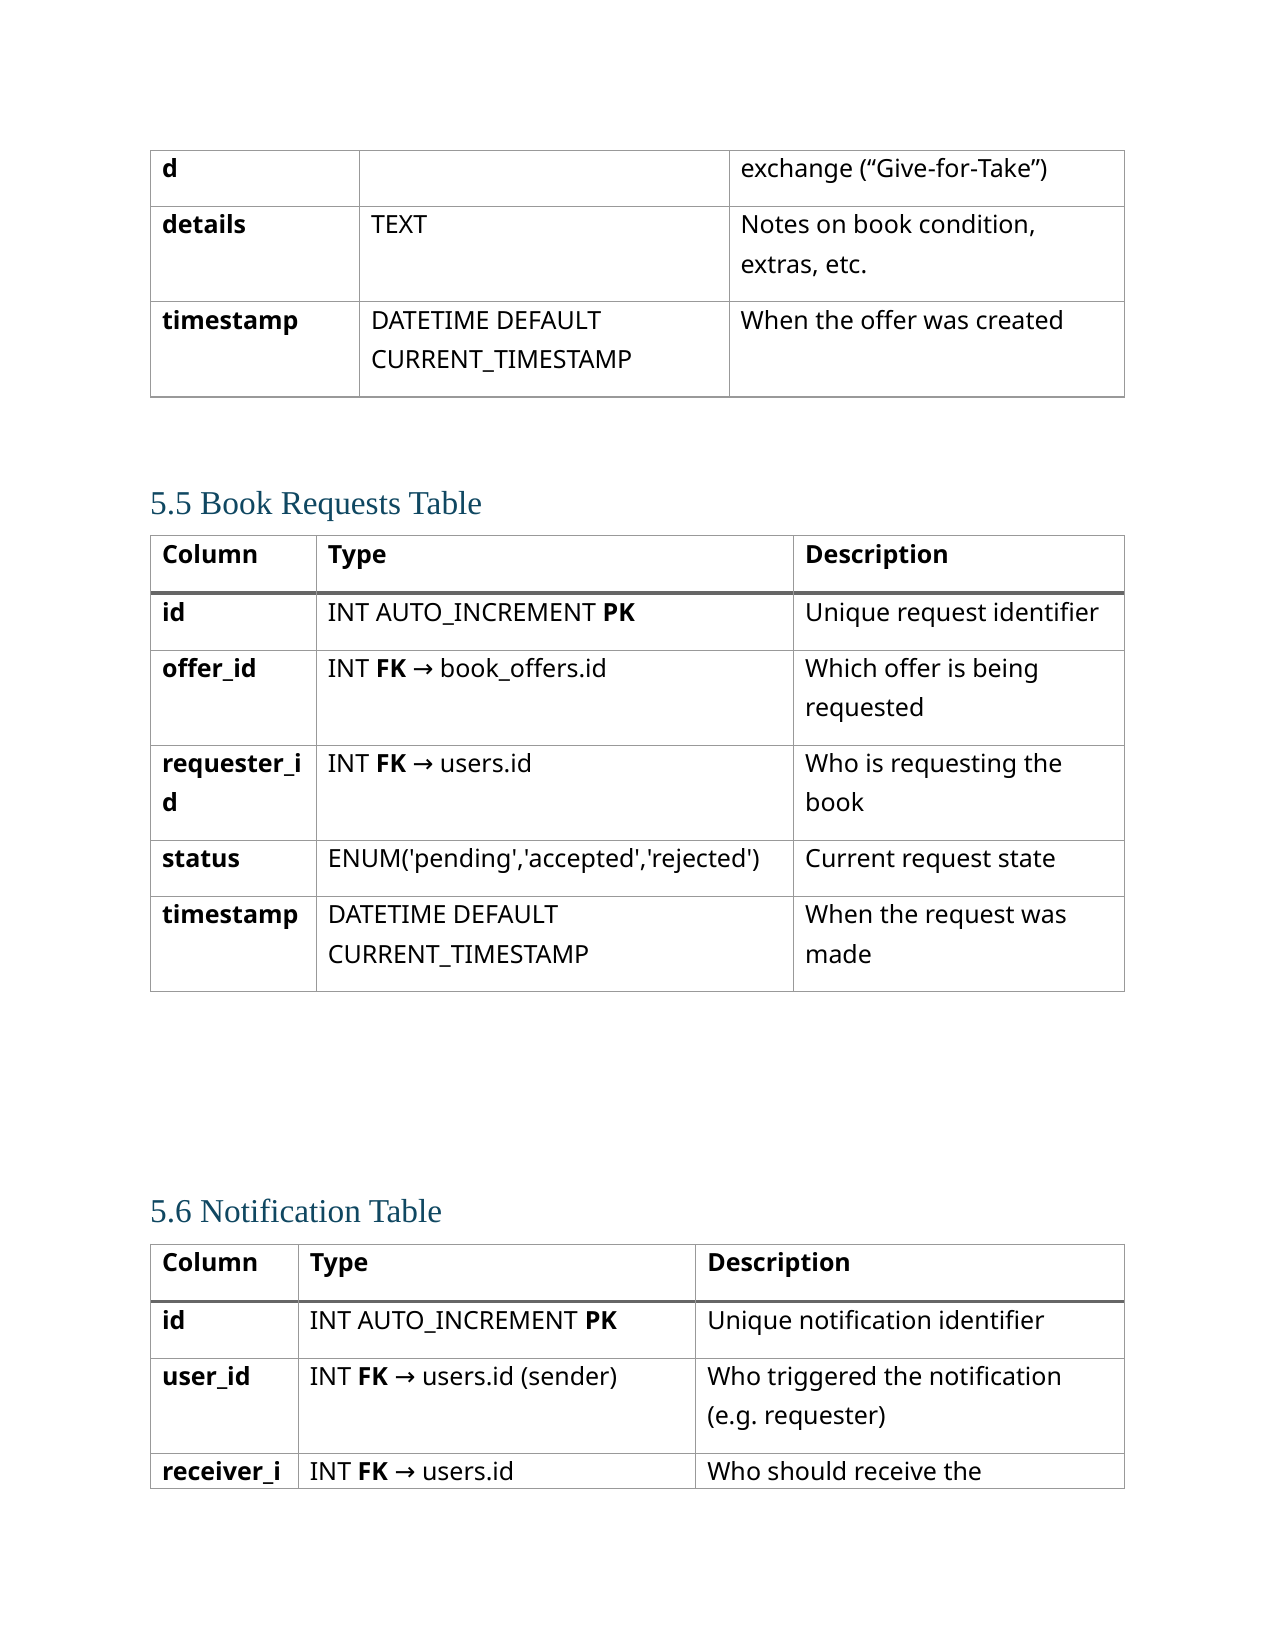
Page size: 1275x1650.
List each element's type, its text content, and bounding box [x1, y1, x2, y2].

table_cell TEXT [360, 207, 729, 301]
table_header Description [794, 536, 1124, 591]
table_cell Unique notification identifier [696, 1303, 1124, 1358]
table_cell user_id [151, 1359, 298, 1453]
table_cell Unique request identifier [794, 595, 1124, 649]
table_header Type [317, 536, 793, 591]
table_cell DATETIME DEFAULT CURRENT_TIMESTAMP [360, 302, 729, 396]
table_cell id [151, 1303, 298, 1358]
table_header Column [151, 1245, 298, 1299]
table_cell status [151, 841, 316, 896]
table_cell INT AUTO_INCREMENT PK [317, 595, 793, 649]
table_cell timestamp [151, 302, 359, 396]
table_cell INT FK → users.id [299, 1454, 695, 1488]
table_cell INT FK → users.id [317, 746, 793, 840]
table_cell Who is requesting the book [794, 746, 1124, 840]
table_header Type [299, 1245, 695, 1299]
subtitle 5.5 Book Requests Table [150, 483, 1125, 521]
table_header Column [151, 536, 316, 591]
table_cell INT FK → users.id (sender) [299, 1359, 695, 1453]
table_cell Current request state [794, 841, 1124, 896]
table_cell id [151, 595, 316, 649]
table_cell desired_book_id [151, 151, 359, 206]
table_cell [360, 151, 729, 206]
table_cell When the request was made [794, 897, 1124, 991]
subtitle 5.6 Notification Table [150, 1191, 1125, 1229]
table_cell When the offer was created [730, 302, 1124, 396]
table_cell timestamp [151, 897, 316, 991]
table_cell details [151, 207, 359, 301]
table_cell offer_id [151, 651, 316, 745]
table_cell Which offer is being requested [794, 651, 1124, 745]
table_cell Who triggered the notification (e.g. requester) [696, 1359, 1124, 1453]
table_cell INT AUTO_INCREMENT PK [299, 1303, 695, 1358]
table_cell INT FK → book_offers.id [317, 651, 793, 745]
table_cell ENUM('pending','accepted','rejected') [317, 841, 793, 896]
table_cell DATETIME DEFAULT CURRENT_TIMESTAMP [317, 897, 793, 991]
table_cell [730, 151, 1124, 206]
table_header Description [696, 1245, 1124, 1299]
table_cell Notes on book condition, extras, etc. [730, 207, 1124, 301]
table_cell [696, 1454, 1124, 1488]
table_cell receiver_id [151, 1454, 298, 1488]
table_cell requester_id [151, 746, 316, 840]
